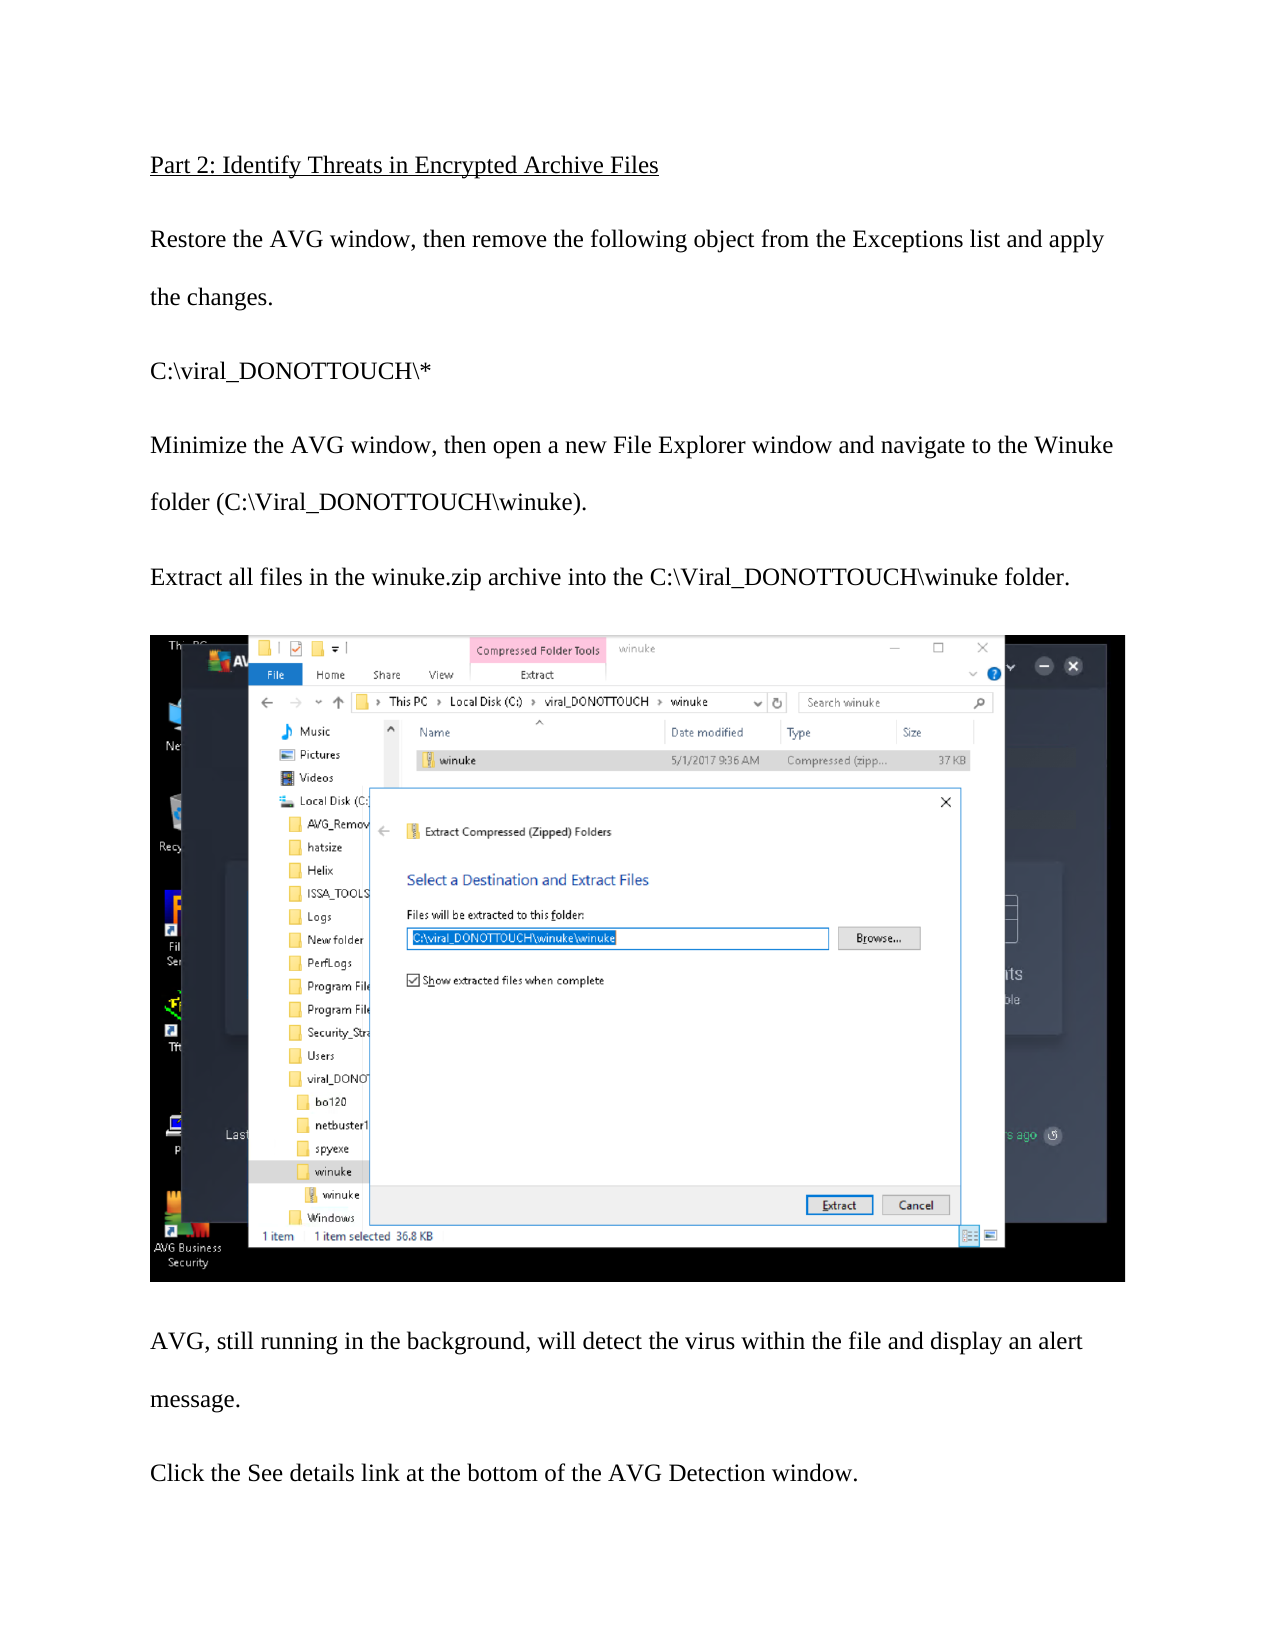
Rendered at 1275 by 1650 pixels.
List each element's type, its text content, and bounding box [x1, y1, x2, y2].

text Minimize the AVG window, then open a new File Explorer window and navigate to the Winuke folder (C:\Viral_DONOTTOUCH\winuke). [150, 430, 1125, 516]
text Restore the AVG window, then remove the following object from the Exceptions list and apply the changes. [150, 224, 1125, 310]
text Click the See details link at the bottom of the AVG Detection window. [150, 1458, 1125, 1487]
text AVG, still running in the background, will detect the virus within the file and display an alert message. [150, 1326, 1125, 1413]
text C:\viral_DONOTTOUCH\* [150, 356, 1125, 384]
text Part 2: Identify Threats in Encrypted Archive Files [150, 150, 1125, 179]
text Extract all files in the winuke.zip archive into the C:\Viral_DONOTTOUCH\winuke folder. [150, 562, 1125, 590]
picture [150, 635, 1125, 1282]
